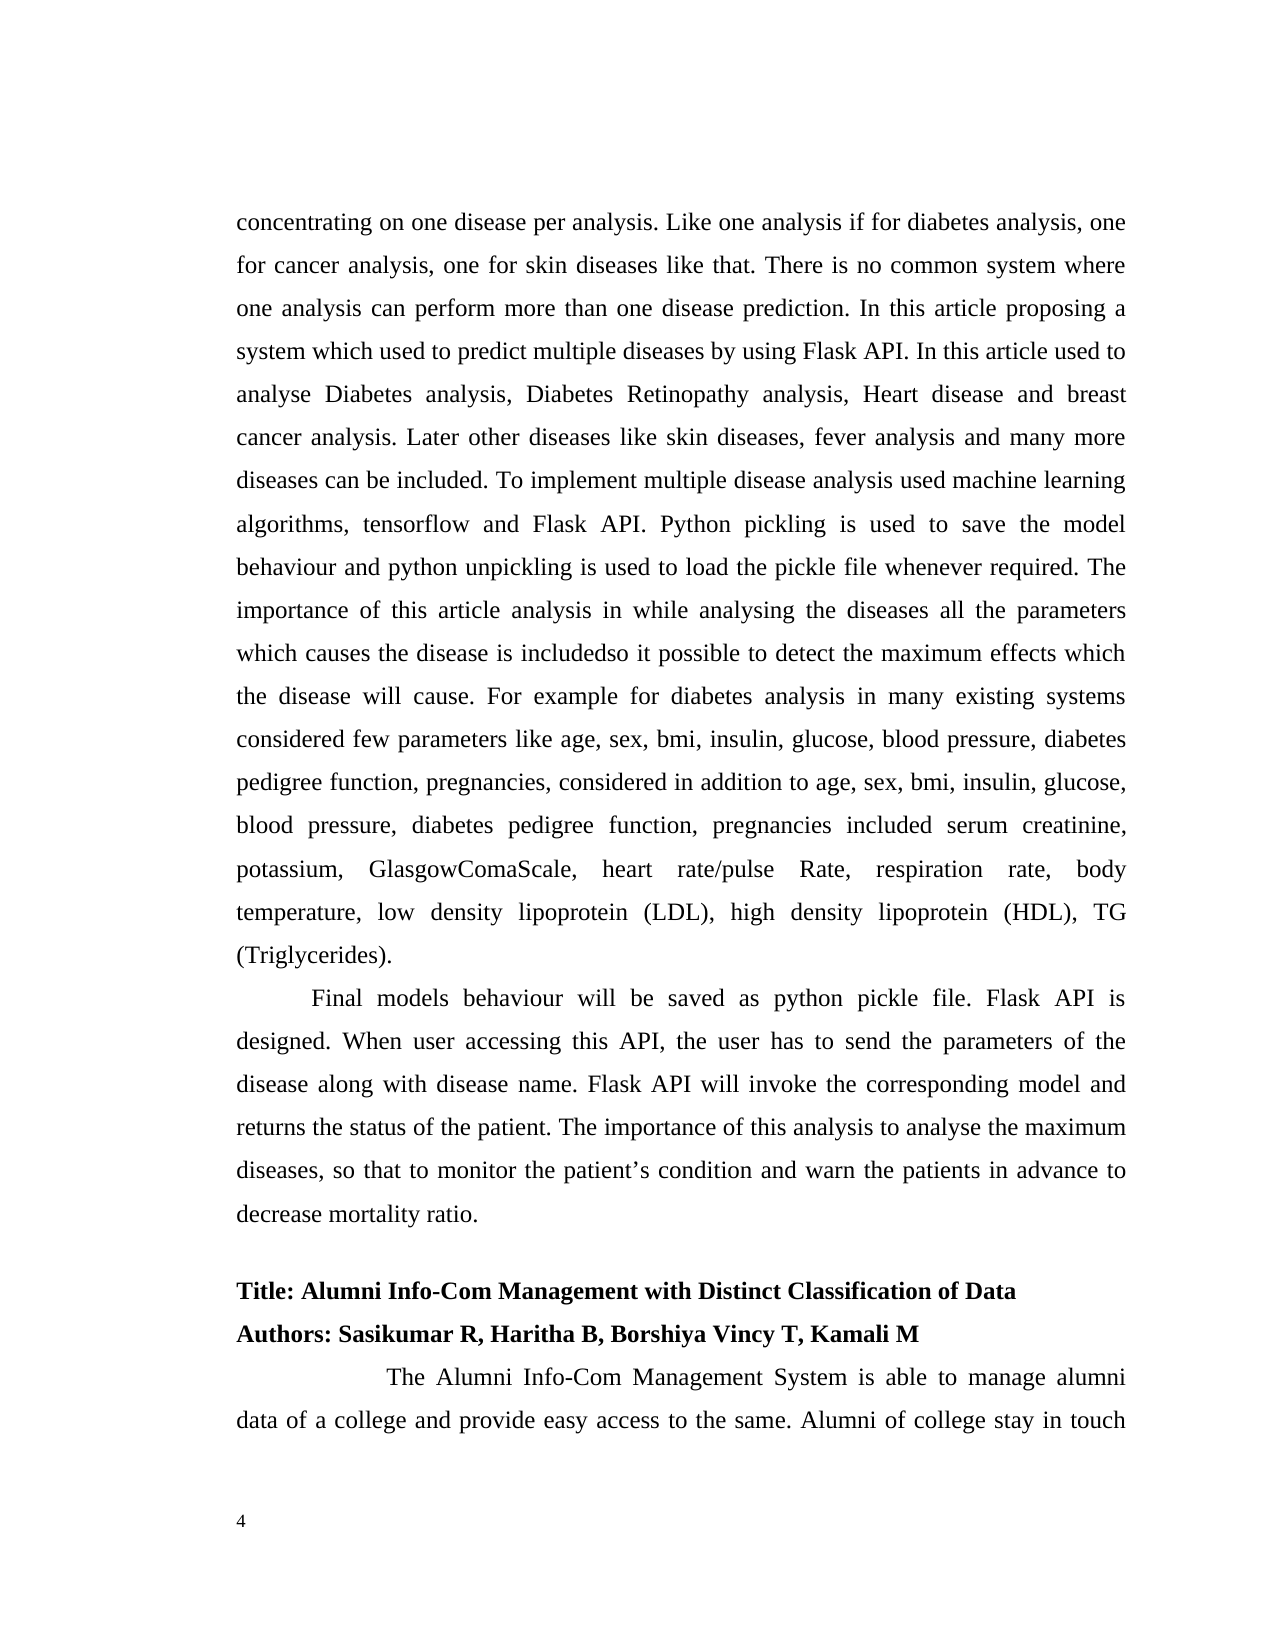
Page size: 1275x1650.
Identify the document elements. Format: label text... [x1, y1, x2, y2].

text Authors: Sasikumar R, Haritha B, Borshiya Vincy T, Kamali M [236, 1319, 1127, 1348]
text Title: Alumni Info-Com Management with Distinct Classification of Data [236, 1276, 1127, 1304]
list Final models behaviour will be saved as python pickle file. Flask API is designed. When user accessing this API, the user has to send the parameters of the disease along with disease name. Flask API will invoke the corresponding model and returns the status of the patient. The importance of this analysis to analyse the maximum diseases, so that to monitor the patient’s condition and warn the patients in advance to decrease mortality ratio. [236, 983, 1127, 1227]
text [236, 1362, 1127, 1434]
